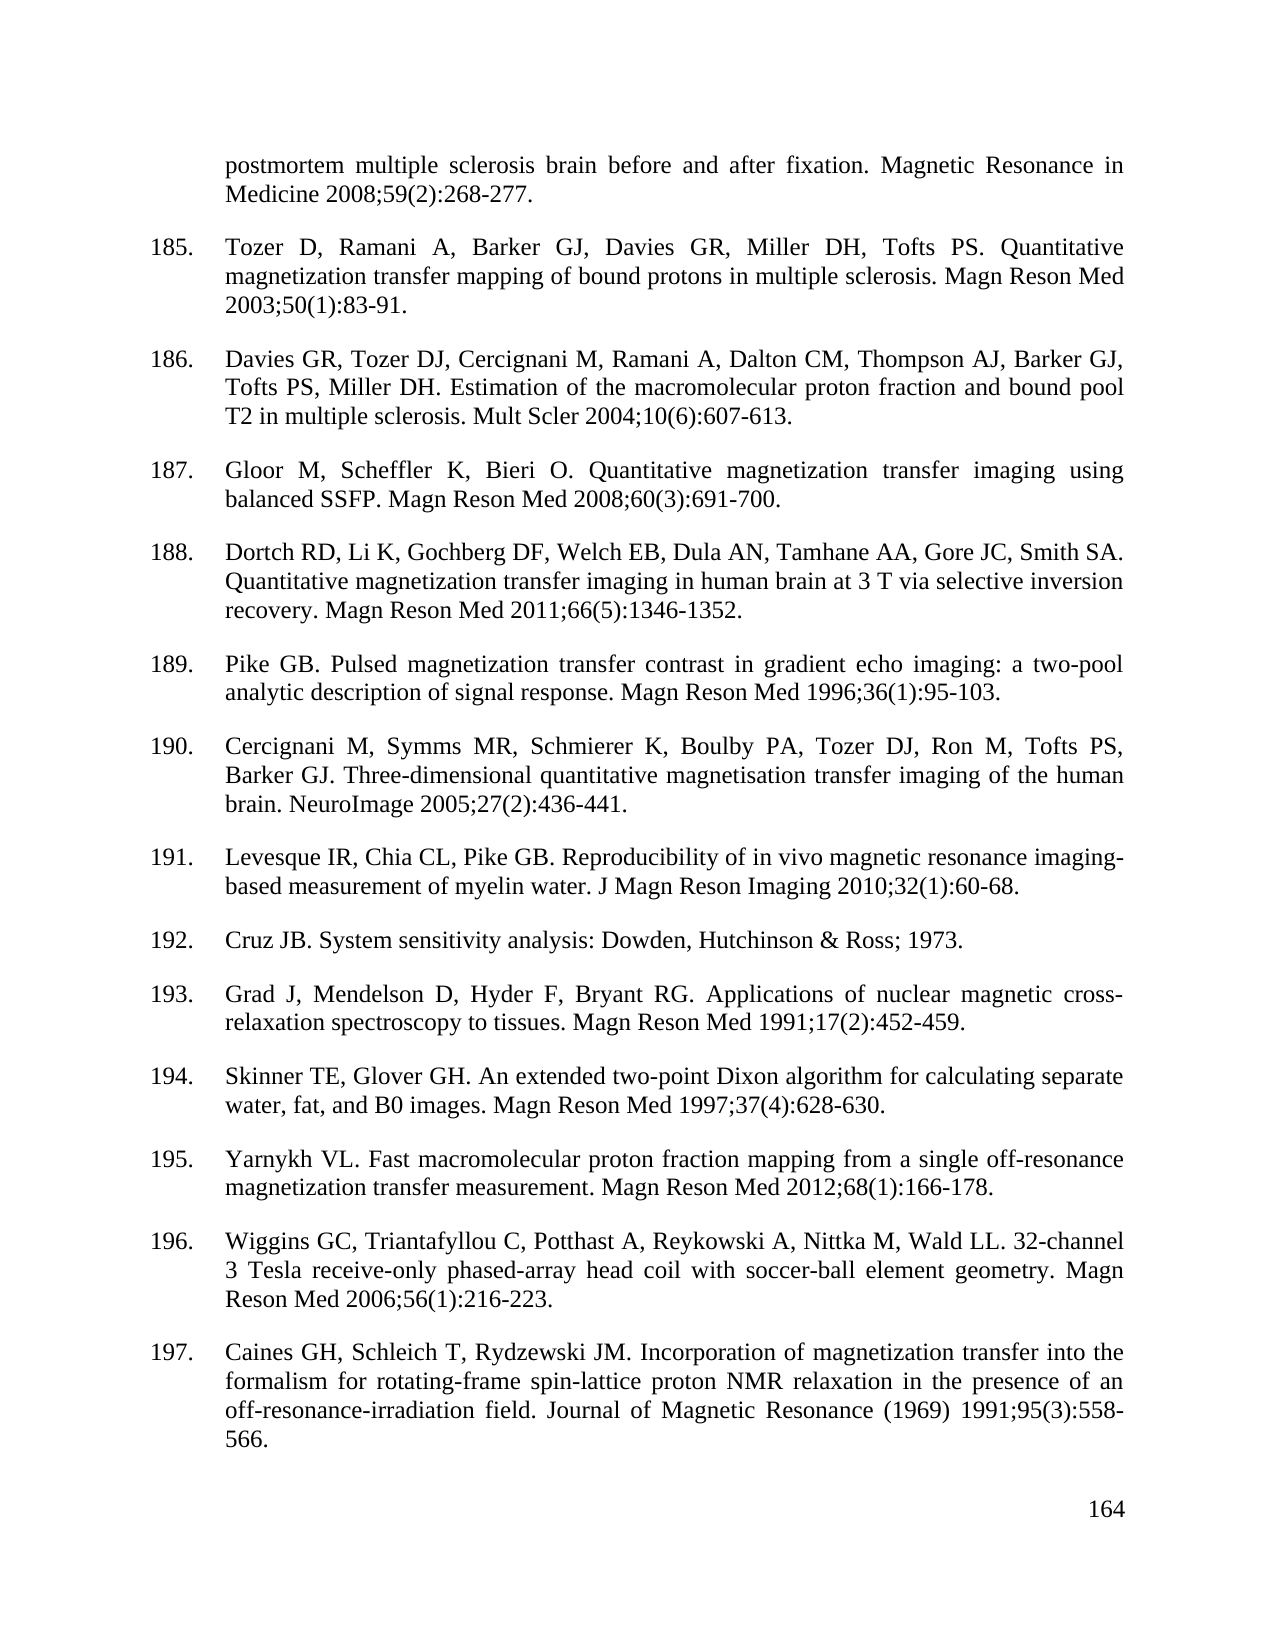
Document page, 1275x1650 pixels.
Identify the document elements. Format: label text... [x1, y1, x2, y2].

text 192. Cruz JB. System sensitivity analysis: Dowden, Hutchinson & Ross; 1973. [150, 925, 1125, 954]
text 186. Davies GR, Tozer DJ, Cercignani M, Ramani A, Dalton CM, Thompson AJ, Barker GJ, Tofts PS, Miller DH. Estimation of the macromolecular proton fraction and bound pool T2 in multiple sclerosis. Mult Scler 2004;10(6):607-613. [150, 344, 1125, 430]
text 187. Gloor M, Scheffler K, Bieri O. Quantitative magnetization transfer imaging using balanced SSFP. Magn Reson Med 2008;60(3):691-700. [150, 455, 1125, 512]
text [150, 150, 1125, 207]
text 195. Yarnykh VL. Fast macromolecular proton fraction mapping from a single off-resonance magnetization transfer measurement. Magn Reson Med 2012;68(1):166-178. [150, 1144, 1125, 1201]
text 189. Pike GB. Pulsed magnetization transfer contrast in gradient echo imaging: a two-pool analytic description of signal response. Magn Reson Med 1996;36(1):95-103. [150, 649, 1125, 706]
text 194. Skinner TE, Glover GH. An extended two-point Dixon algorithm for calculating separate water, fat, and B0 images. Magn Reson Med 1997;37(4):628-630. [150, 1061, 1125, 1119]
text 196. Wiggins GC, Triantafyllou C, Potthast A, Reykowski A, Nittka M, Wald LL. 32-channel 3 Tesla receive-only phased-array head coil with soccer-ball element geometry. Magn Reson Med 2006;56(1):216-223. [150, 1226, 1125, 1312]
text 197. Caines GH, Schleich T, Rydzewski JM. Incorporation of magnetization transfer into the formalism for rotating-frame spin-lattice proton NMR relaxation in the presence of an off-resonance-irradiation field. Journal of Magnetic Resonance (1969) 1991;95(3):558-566. [150, 1337, 1125, 1452]
text 188. Dortch RD, Li K, Gochberg DF, Welch EB, Dula AN, Tamhane AA, Gore JC, Smith SA. Quantitative magnetization transfer imaging in human brain at 3 T via selective inversion recovery. Magn Reson Med 2011;66(5):1346-1352. [150, 537, 1125, 624]
text 193. Grad J, Mendelson D, Hyder F, Bryant RG. Applications of nuclear magnetic cross-relaxation spectroscopy to tissues. Magn Reson Med 1991;17(2):452-459. [150, 979, 1125, 1036]
text 191. Levesque IR, Chia CL, Pike GB. Reproducibility of in vivo magnetic resonance imaging-based measurement of myelin water. J Magn Reson Imaging 2010;32(1):60-68. [150, 842, 1125, 900]
text 190. Cercignani M, Symms MR, Schmierer K, Boulby PA, Tozer DJ, Ron M, Tofts PS, Barker GJ. Three-dimensional quantitative magnetisation transfer imaging of the human brain. NeuroImage 2005;27(2):436-441. [150, 731, 1125, 817]
text 185. Tozer D, Ramani A, Barker GJ, Davies GR, Miller DH, Tofts PS. Quantitative magnetization transfer mapping of bound protons in multiple sclerosis. Magn Reson Med 2003;50(1):83-91. [150, 232, 1125, 319]
